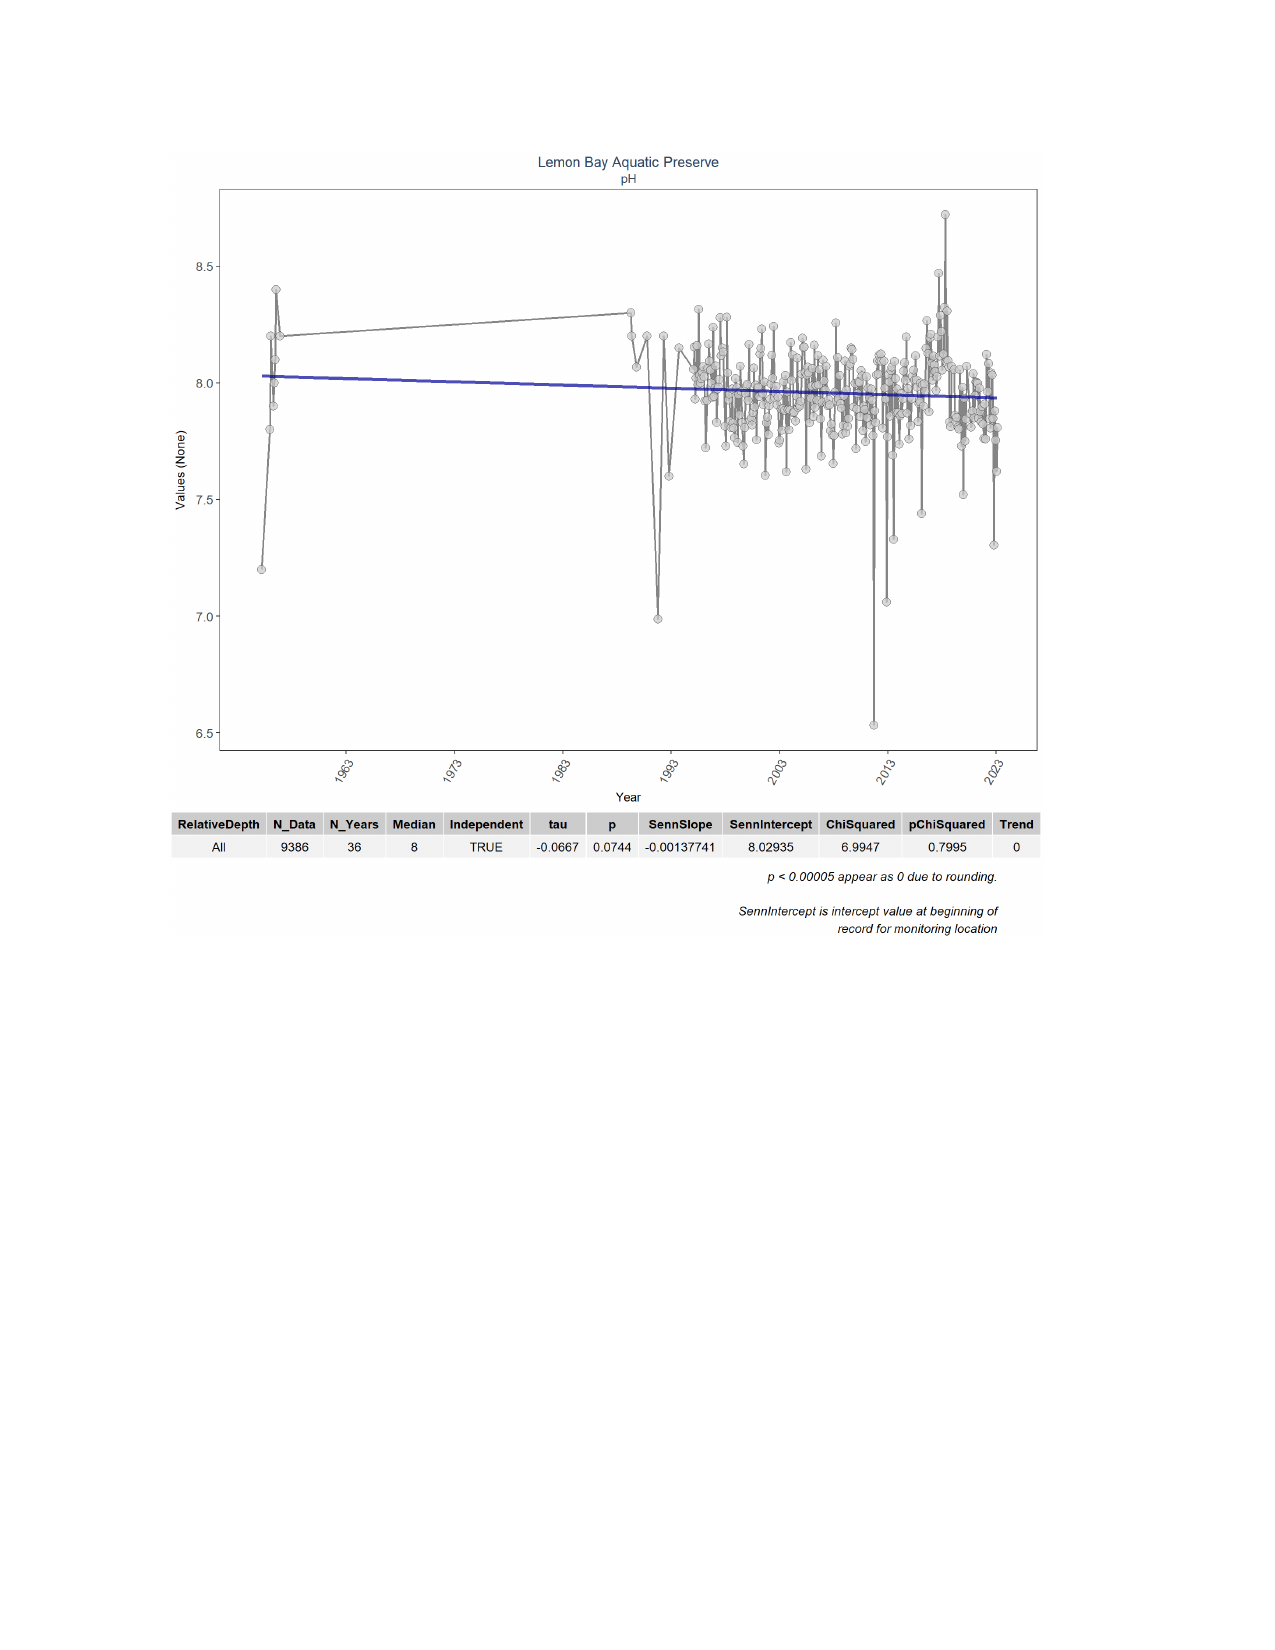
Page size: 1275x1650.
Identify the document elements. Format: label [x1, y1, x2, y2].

picture [168, 150, 1044, 938]
